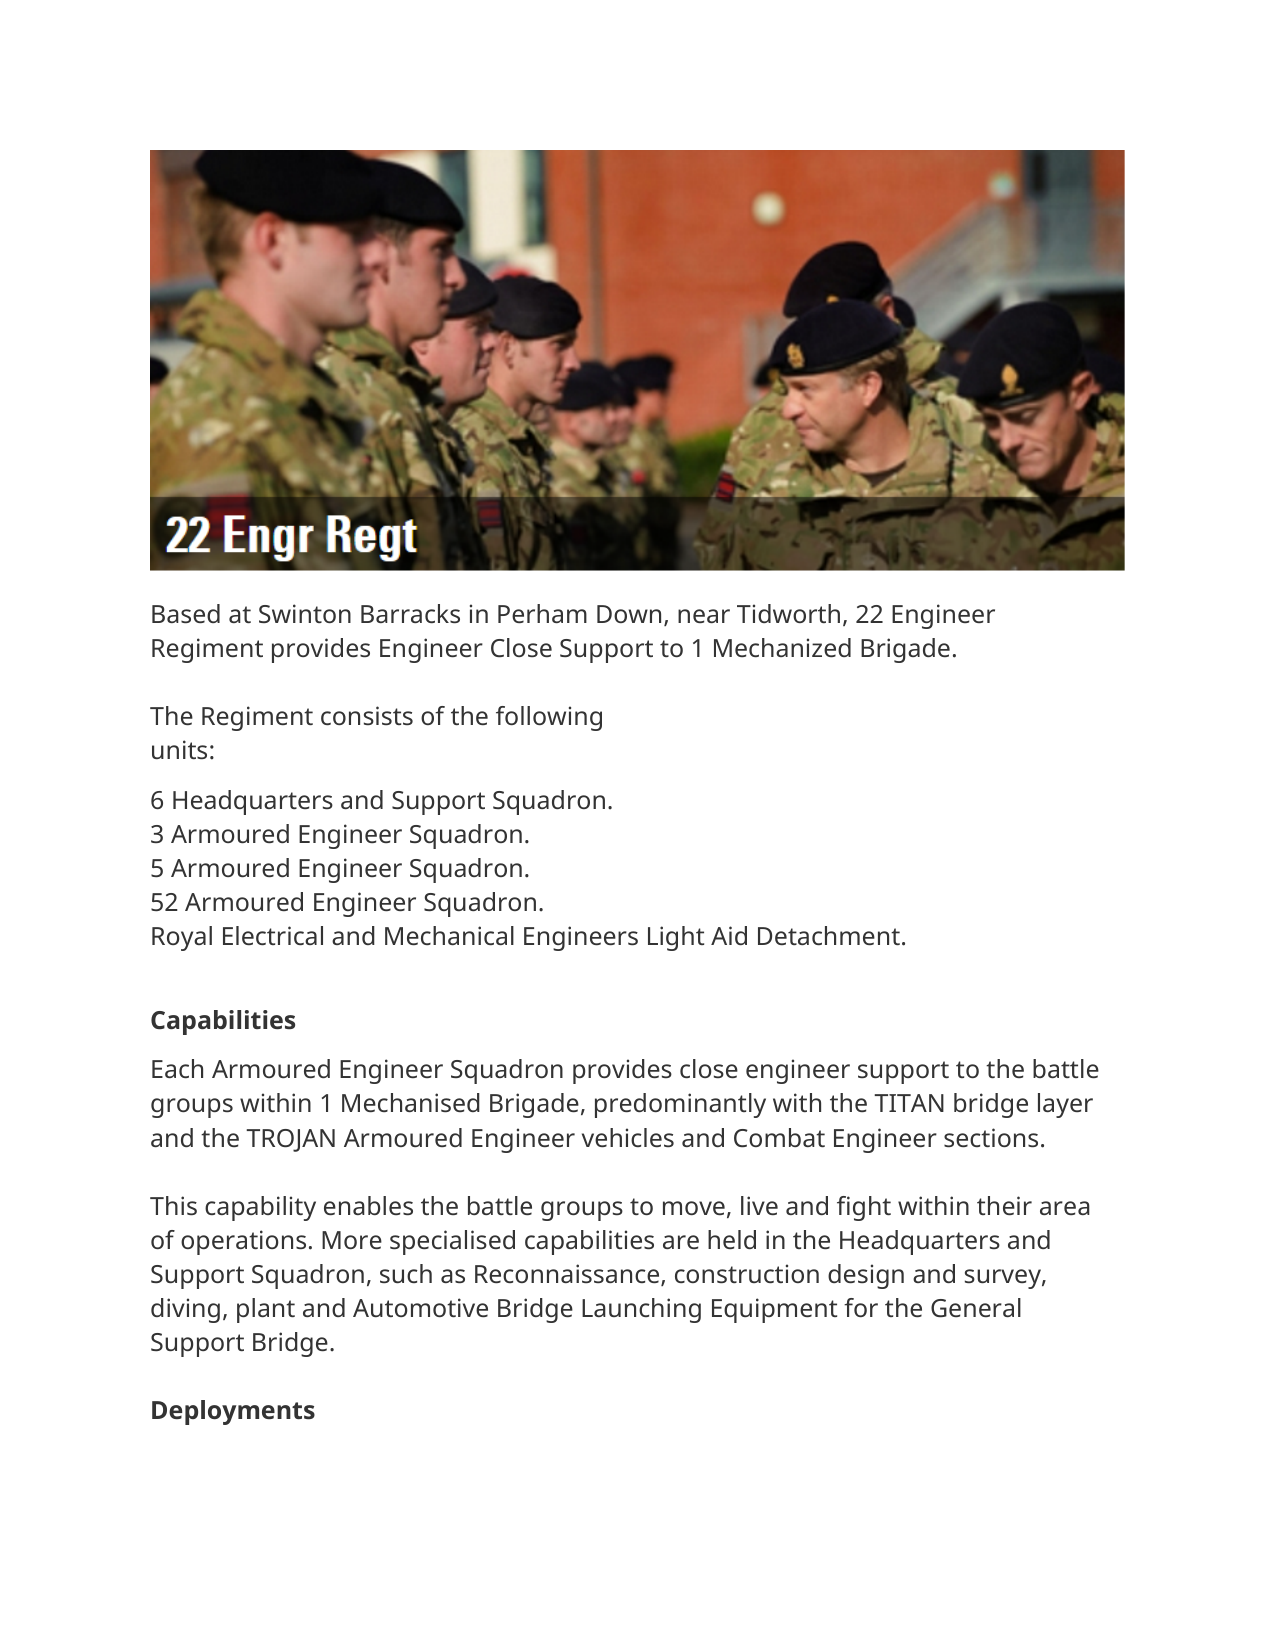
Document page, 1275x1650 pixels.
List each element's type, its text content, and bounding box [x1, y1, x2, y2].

text Based at Swinton Barracks in Perham Down, near Tidworth, 22 Engineer Regiment provides Engineer Close Support to 1 Mechanized Brigade. The Regiment consists of the following units: [150, 596, 1109, 767]
text Capabilities [150, 968, 1109, 1036]
picture [150, 150, 1125, 572]
text 6 Headquarters and Support Squadron. 3 Armoured Engineer Squadron. 5 Armoured Engineer Squadron. 52 Armoured Engineer Squadron. Royal Electrical and Mechanical Engineers Light Aid Detachment. [150, 782, 1109, 953]
text Each Armoured Engineer Squadron provides close engineer support to the battle groups within 1 Mechanised Brigade, predominantly with the TITAN bridge layer and the TROJAN Armoured Engineer vehicles and Combat Engineer sections. This capability enables the battle groups to move, live and fight within their area of operations. More specialised capabilities are held in the Headquarters and Support Squadron, such as Reconnaissance, construction design and survey, diving, plant and Automotive Bridge Launching Equipment for the General Support Bridge. Deployments [150, 1052, 1109, 1427]
